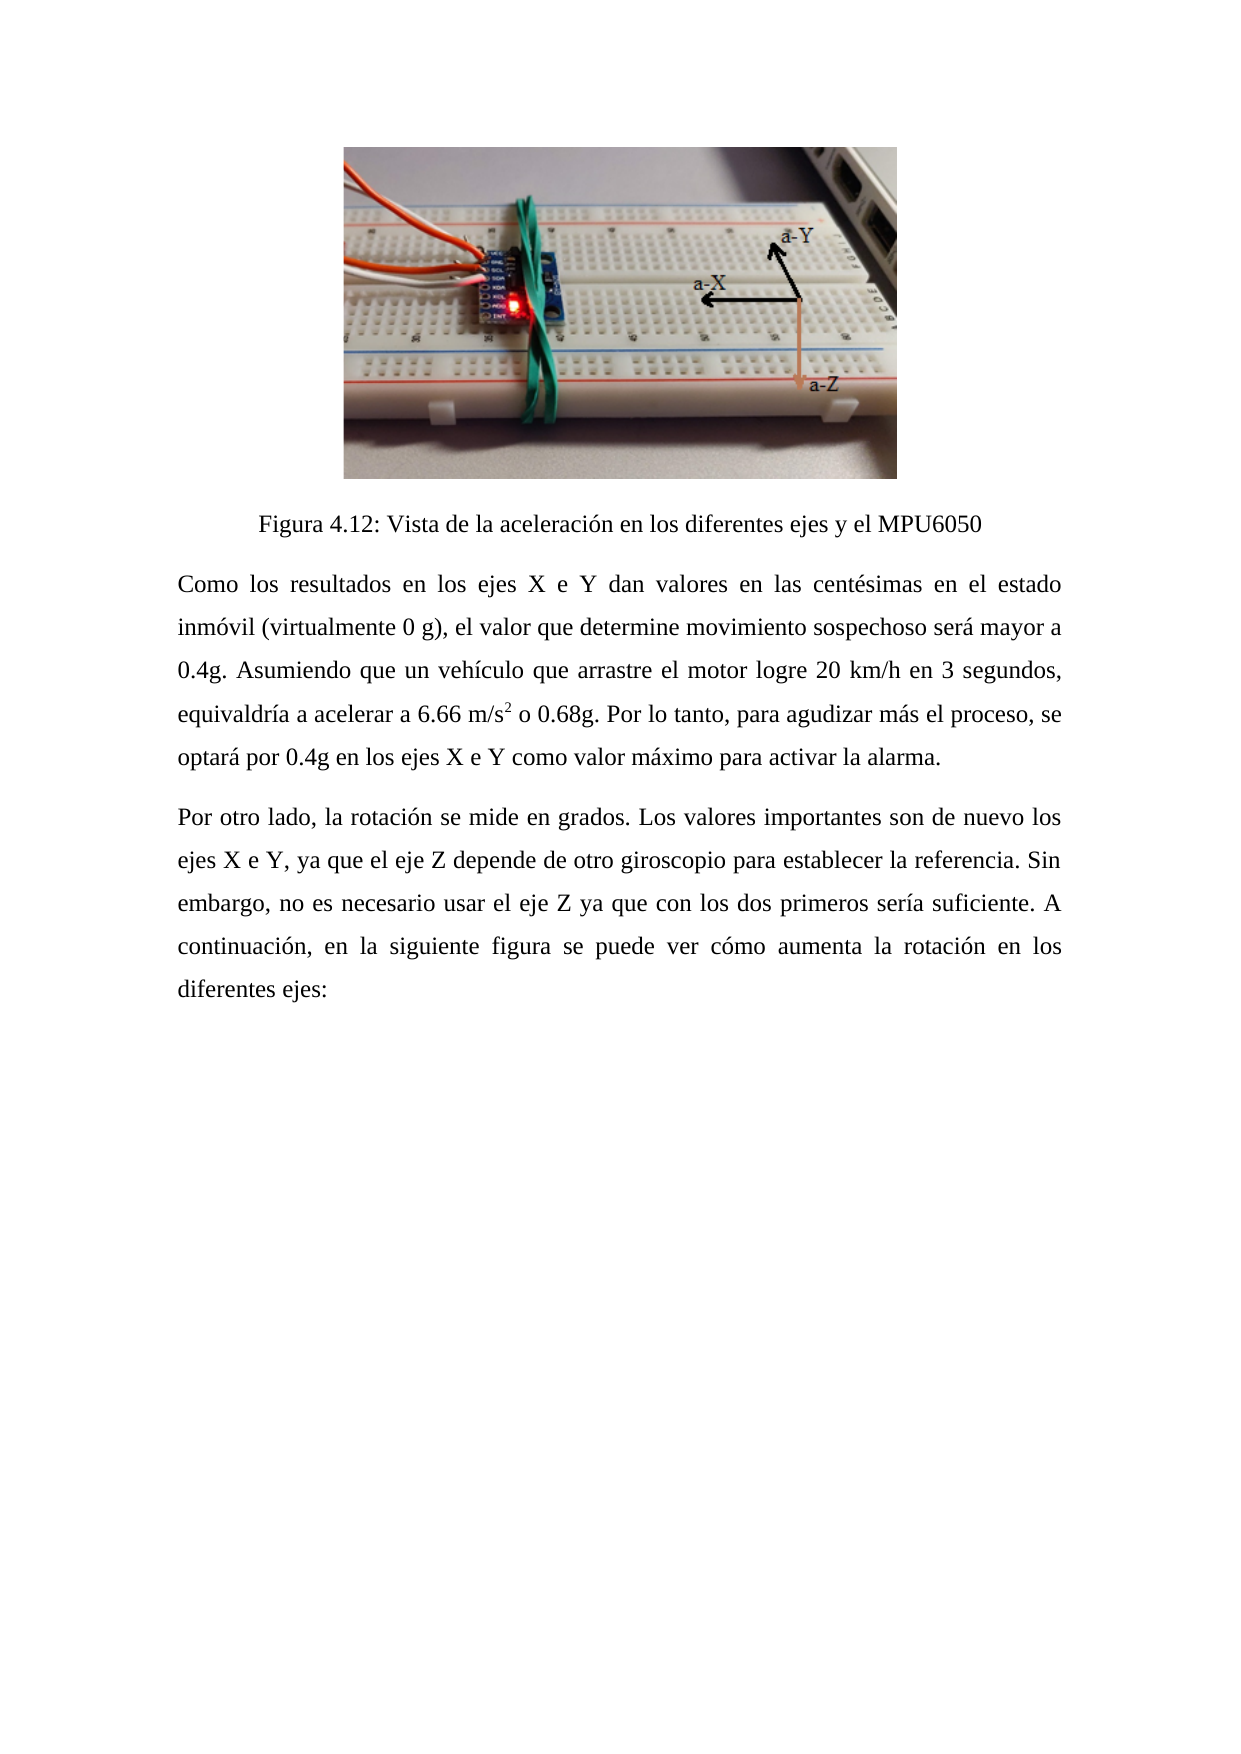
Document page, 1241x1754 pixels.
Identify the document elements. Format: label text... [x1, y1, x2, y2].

text Como los resultados en los ejes X e Y dan valores en las centésimas en el estado inmóvil (virtualmente 0 g), el valor que determine movimiento sospechoso será mayor a 0.4g. Asumiendo que un vehículo que arrastre el motor logre 20 km/h en 3 segundos, equivaldría a acelerar a 6.66 m/s2 o 0.68g. Por lo tanto, para agudizar más el proceso, se optará por 0.4g en los ejes X e Y como valor máximo para activar la alarma. [177, 569, 1063, 771]
picture [343, 147, 897, 479]
text Figura 4.12: Vista de la aceleración en los diferentes ejes y el MPU6050 [177, 509, 1063, 538]
text Por otro lado, la rotación se mide en grados. Los valores importantes son de nuevo los ejes X e Y, ya que el eje Z depende de otro giroscopio para establecer la referencia. Sin embargo, no es necesario usar el eje Z ya que con los dos primeros sería suficiente. A continuación, en la siguiente figura se puede ver cómo aumenta la rotación en los diferentes ejes: [177, 802, 1063, 1003]
